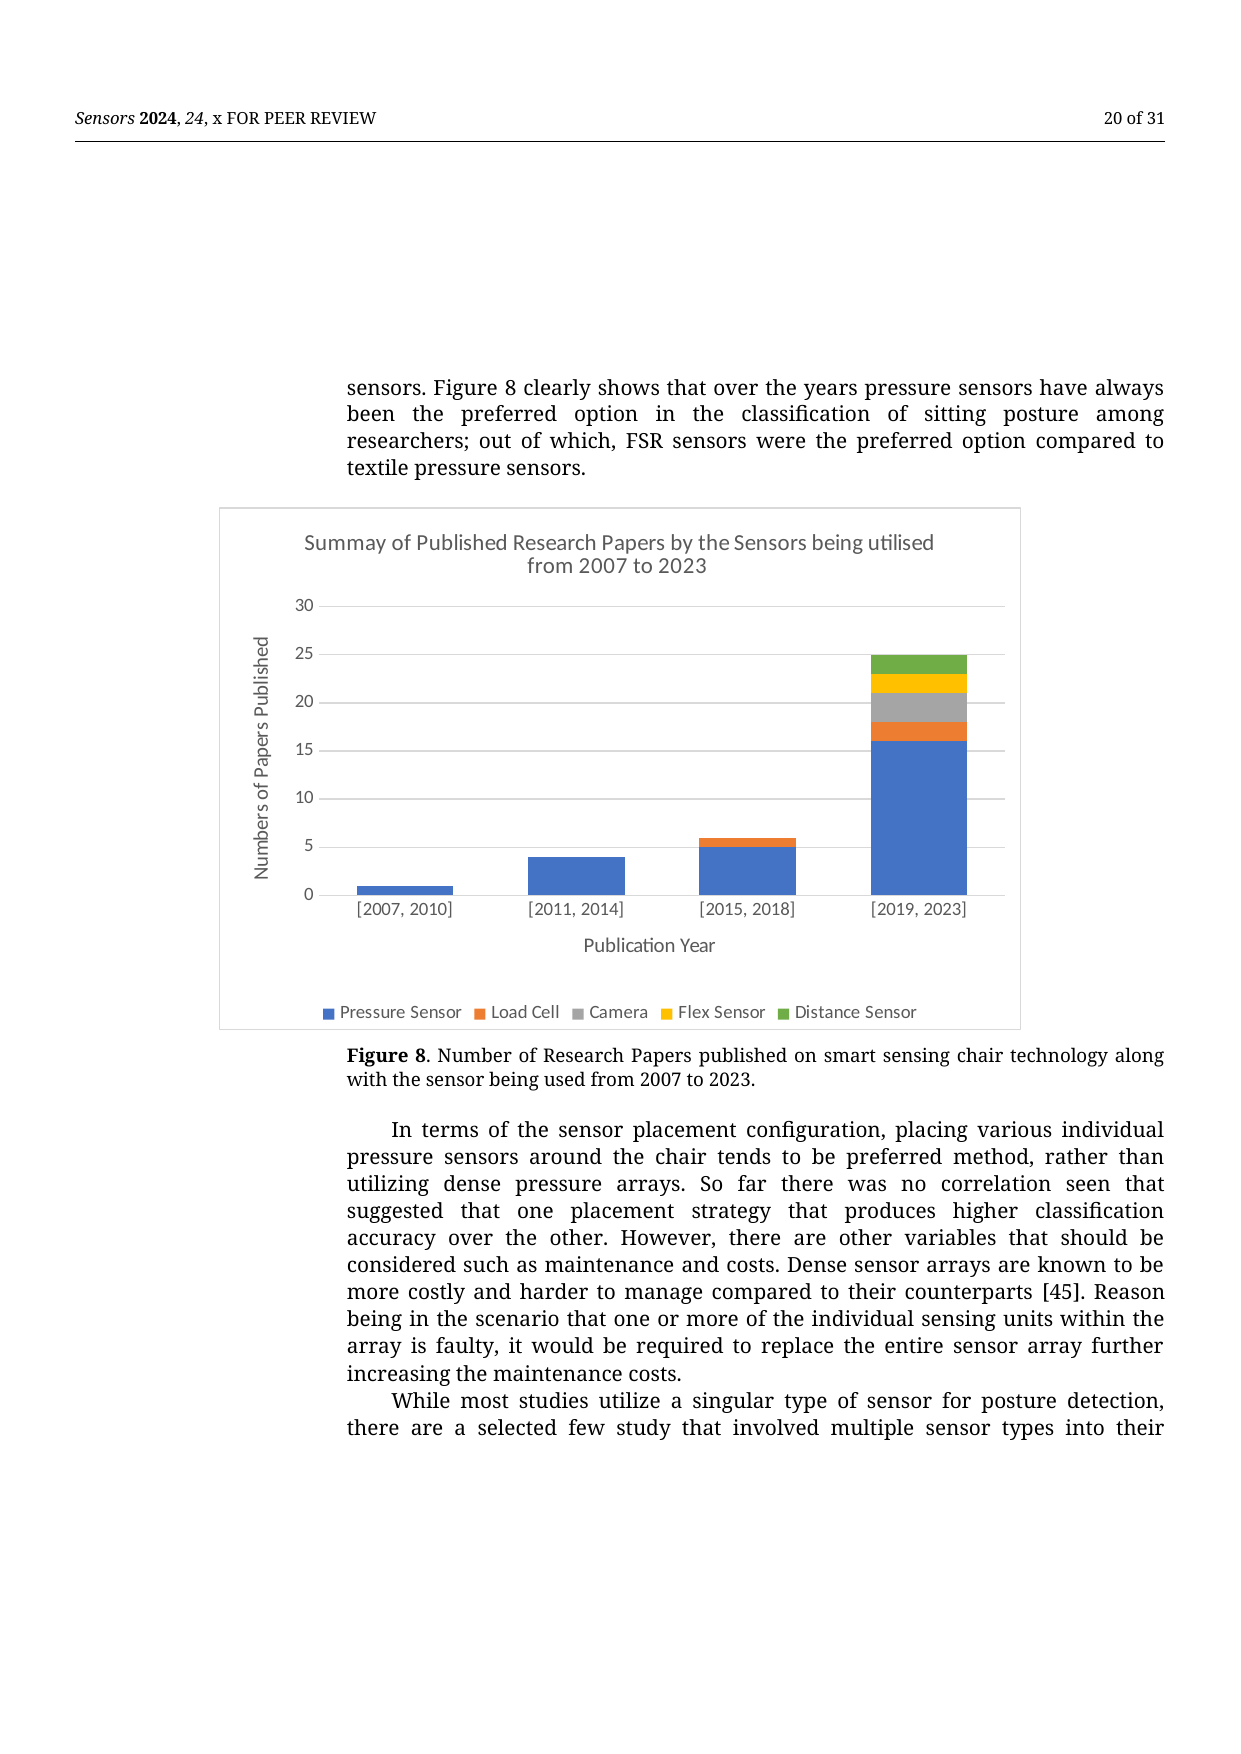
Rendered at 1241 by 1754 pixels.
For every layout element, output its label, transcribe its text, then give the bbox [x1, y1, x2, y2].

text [347, 1387, 1165, 1441]
text Figure 8. Number of Research Papers published on smart sensing chair technology along with the sensor being used from 2007 to 2023. [347, 1043, 1165, 1091]
text In terms of the sensor placement configuration, placing various individual pressure sensors around the chair tends to be preferred method, rather than utilizing dense pressure arrays. So far there was no correlation seen that suggested that one placement strategy that produces higher classification accuracy over the other. However, there are other variables that should be considered such as maintenance and costs. Dense sensor arrays are known to be more costly and harder to manage compared to their counterparts [45]. Reason being in the scenario that one or more of the individual sensing units within the array is faulty, it would be required to replace the entire sensor array further increasing the maintenance costs. [347, 1116, 1165, 1387]
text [347, 374, 1165, 482]
